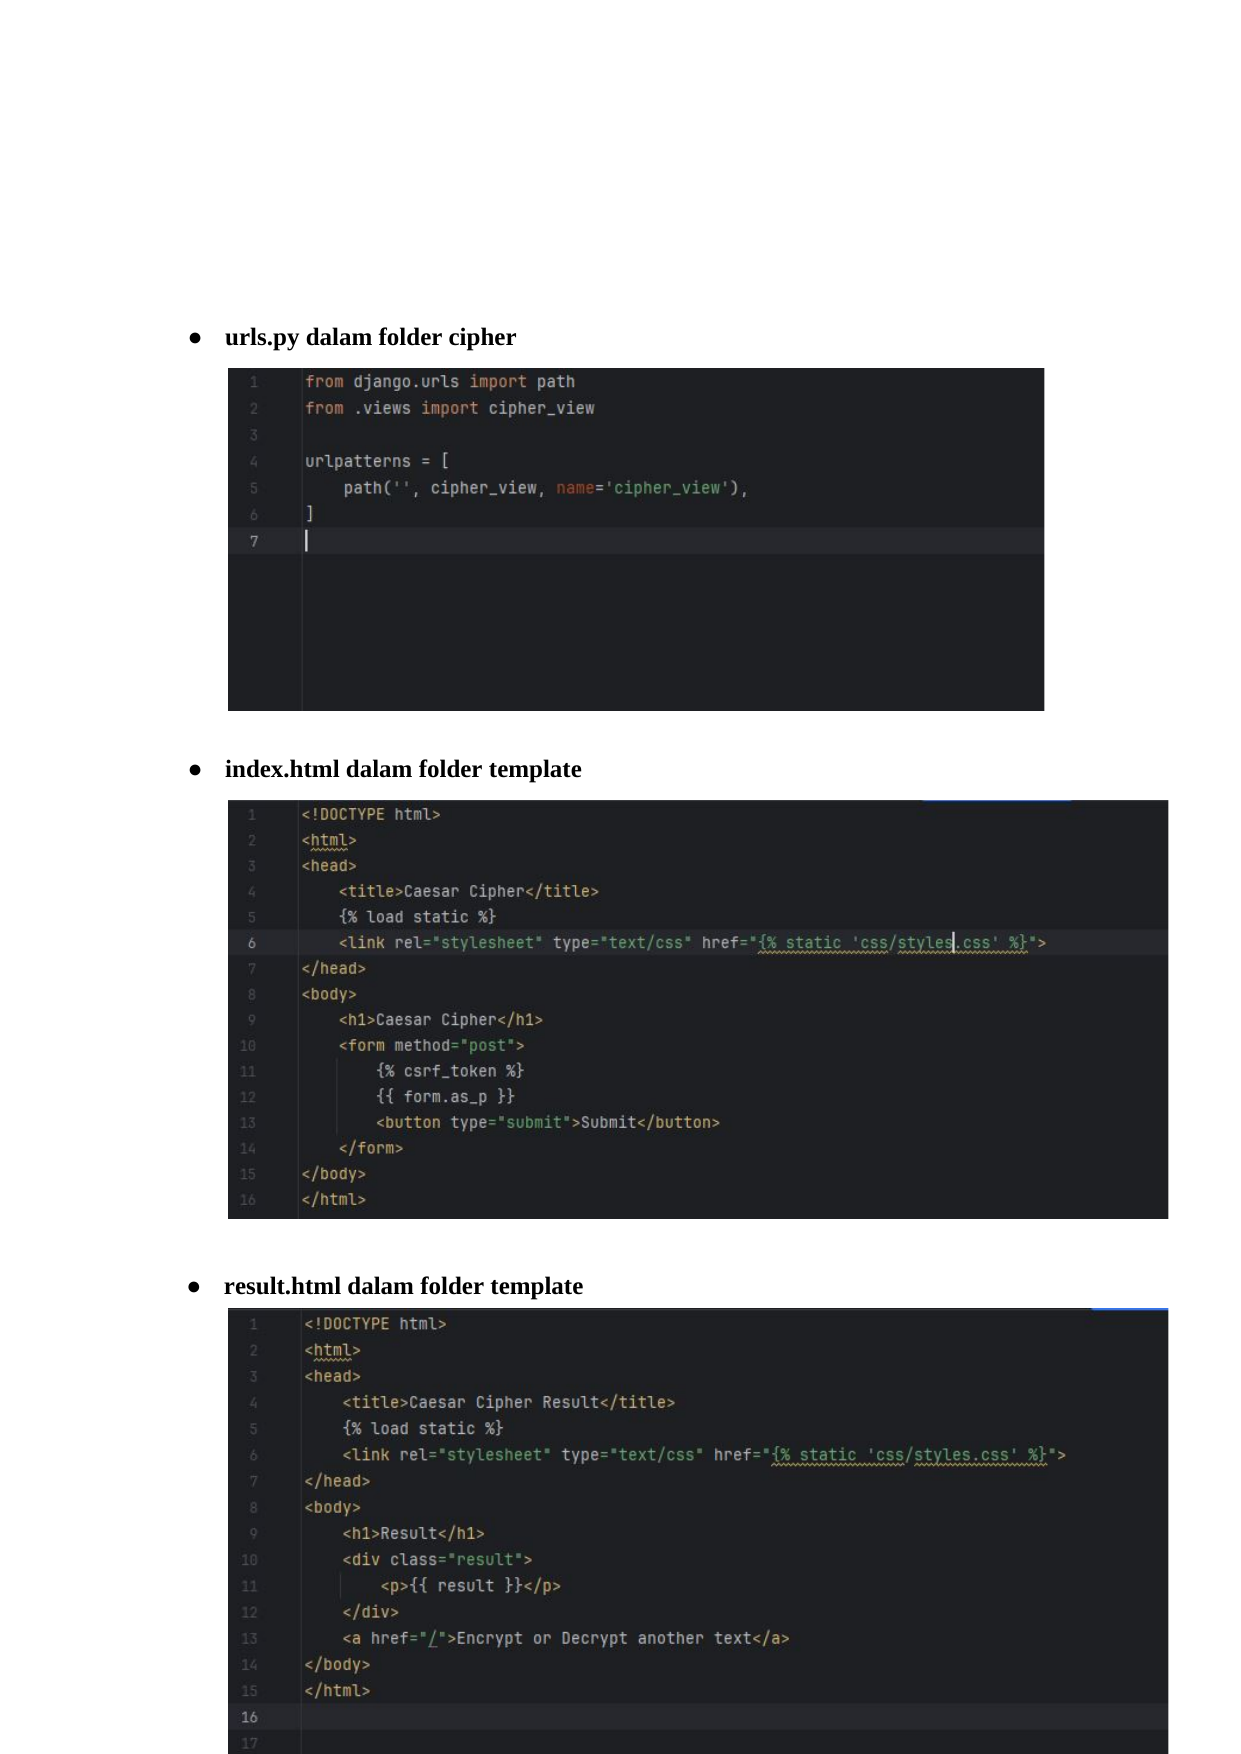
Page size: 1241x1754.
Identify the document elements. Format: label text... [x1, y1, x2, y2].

list urls.py dalam folder cipher [187, 322, 1090, 351]
picture [228, 368, 1045, 711]
picture [228, 800, 1169, 1219]
picture [228, 1308, 1169, 1754]
list index.html dalam folder template [187, 754, 1090, 782]
list result.html dalam folder template [186, 1271, 1090, 1300]
